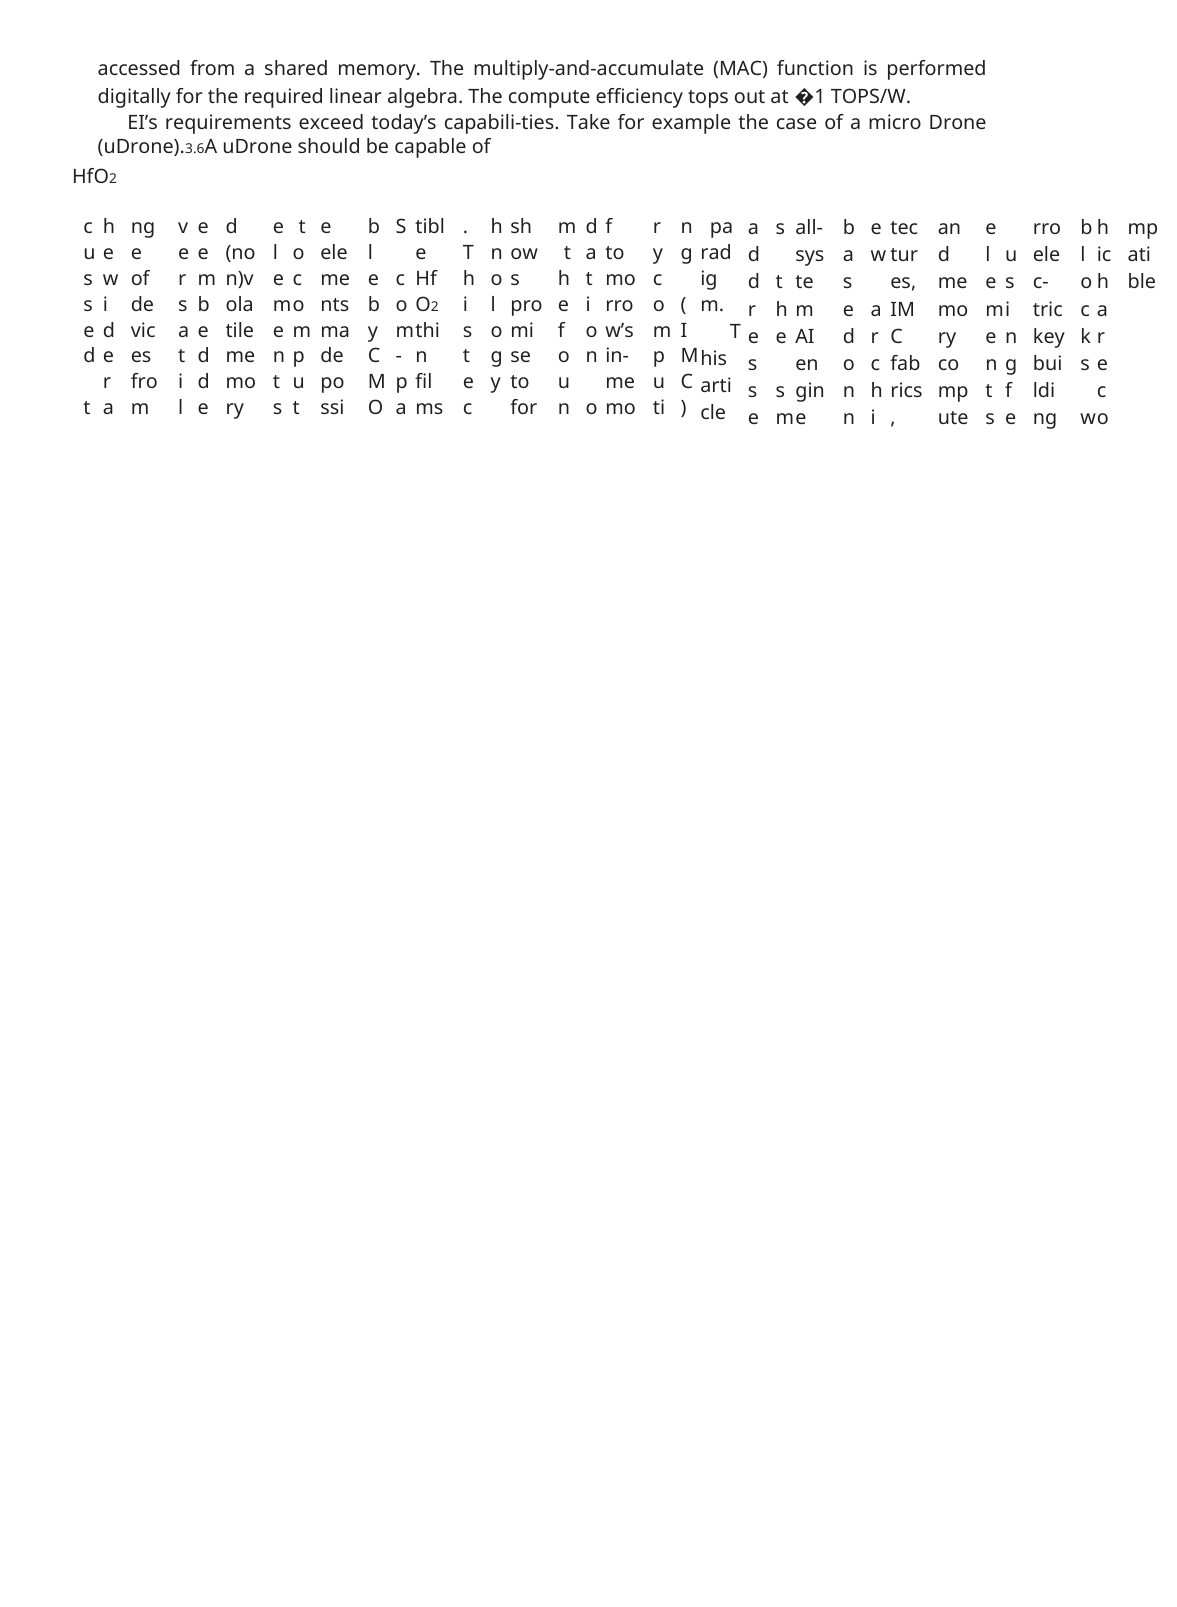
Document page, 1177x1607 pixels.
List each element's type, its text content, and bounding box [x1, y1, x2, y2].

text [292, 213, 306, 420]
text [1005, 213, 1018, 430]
text EI’s requirements exceed today’s capabili-ties. Take for example the case of a micro Drone (uDrone).3.6A uDrone should be capable of [97, 109, 988, 159]
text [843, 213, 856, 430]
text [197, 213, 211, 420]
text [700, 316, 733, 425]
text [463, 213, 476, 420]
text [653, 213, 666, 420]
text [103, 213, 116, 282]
text accessed from a shared memory. The multiply-and-accumulate (MAC) function is performed digitally for the required linear algebra. The compute efficiency tops out at �1 TOPS/W. [97, 52, 988, 109]
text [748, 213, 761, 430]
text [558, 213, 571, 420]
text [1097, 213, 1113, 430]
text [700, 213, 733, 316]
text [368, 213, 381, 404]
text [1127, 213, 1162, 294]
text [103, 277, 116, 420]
